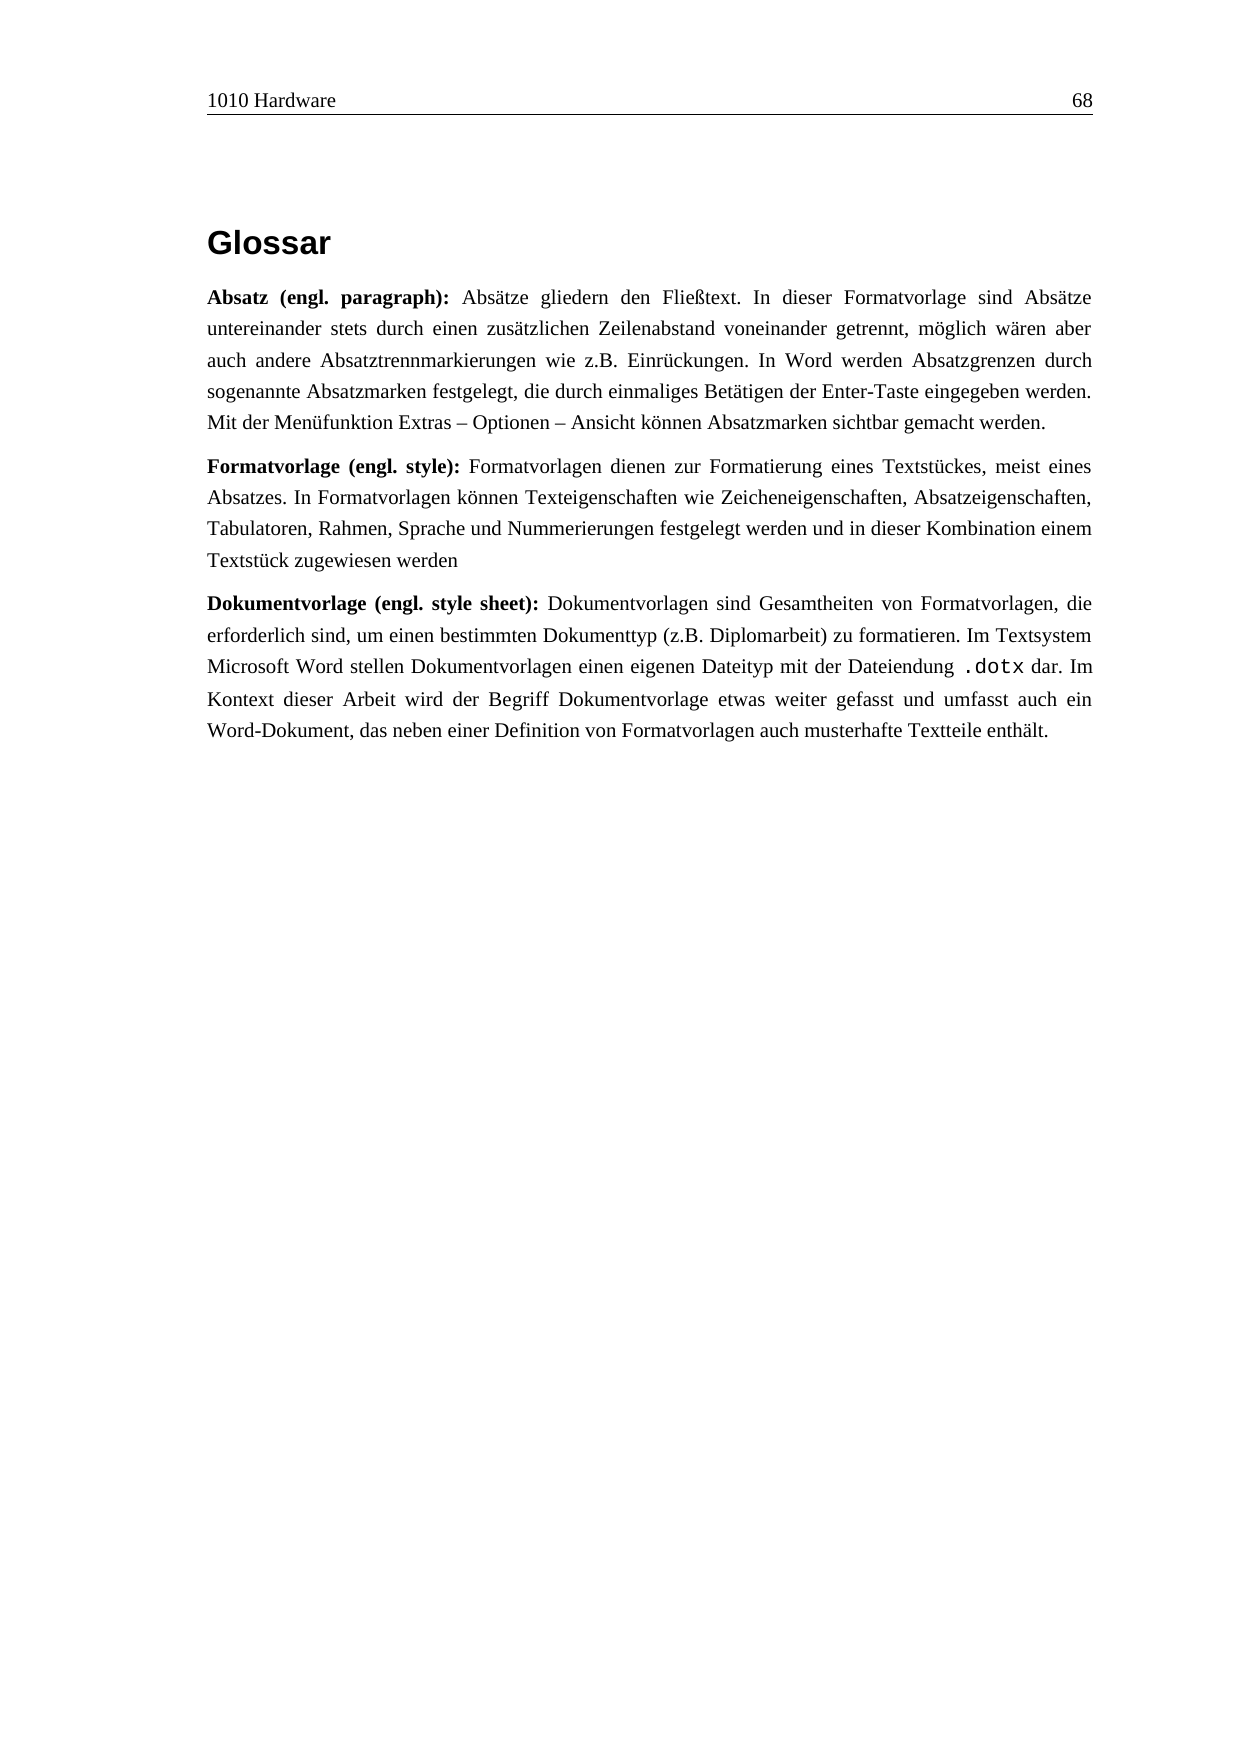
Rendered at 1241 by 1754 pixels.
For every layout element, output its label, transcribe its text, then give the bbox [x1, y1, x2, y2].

subtitle Glossar [207, 223, 1093, 261]
text Formatvorlage (engl. style): Formatvorlagen dienen zur Formatierung eines Textstückes, meist eines Absatzes. In Formatvorlagen können Texteigenschaften wie Zeicheneigenschaften, Absatzeigenschaften, Tabulatoren, Rahmen, Sprache und Nummerierungen festgelegt werden und in dieser Kombination einem Textstück zugewiesen werden [207, 454, 1093, 572]
text Dokumentvorlage (engl. style sheet): Dokumentvorlagen sind Gesamtheiten von Formatvorlagen, die erforderlich sind, um einen bestimmten Dokumenttyp (z.B. Diplomarbeit) zu formatieren. Im Textsystem Microsoft Word stellen Dokumentvorlagen einen eigenen Dateityp mit der Dateiendung .dotx dar. Im Kontext dieser Arbeit wird der Begriff Dokumentvorlage etwas weiter gefasst und umfasst auch ein Word-Dokument, das neben einer Definition von Formatvorlagen auch musterhafte Textteile enthält. [207, 591, 1093, 742]
text Absatz (engl. paragraph): Absätze gliedern den Fließtext. In dieser Formatvorlage sind Absätze untereinander stets durch einen zusätzlichen Zeilenabstand voneinander getrennt, möglich wären aber auch andere Absatztrennmarkierungen wie z.B. Einrückungen. In Word werden Absatzgrenzen durch sogenannte Absatzmarken festgelegt, die durch einmaliges Betätigen der Enter-Taste eingegeben werden. Mit der Menüfunktion Extras – Optionen – Ansicht können Absatzmarken sichtbar gemacht werden. [207, 285, 1093, 434]
